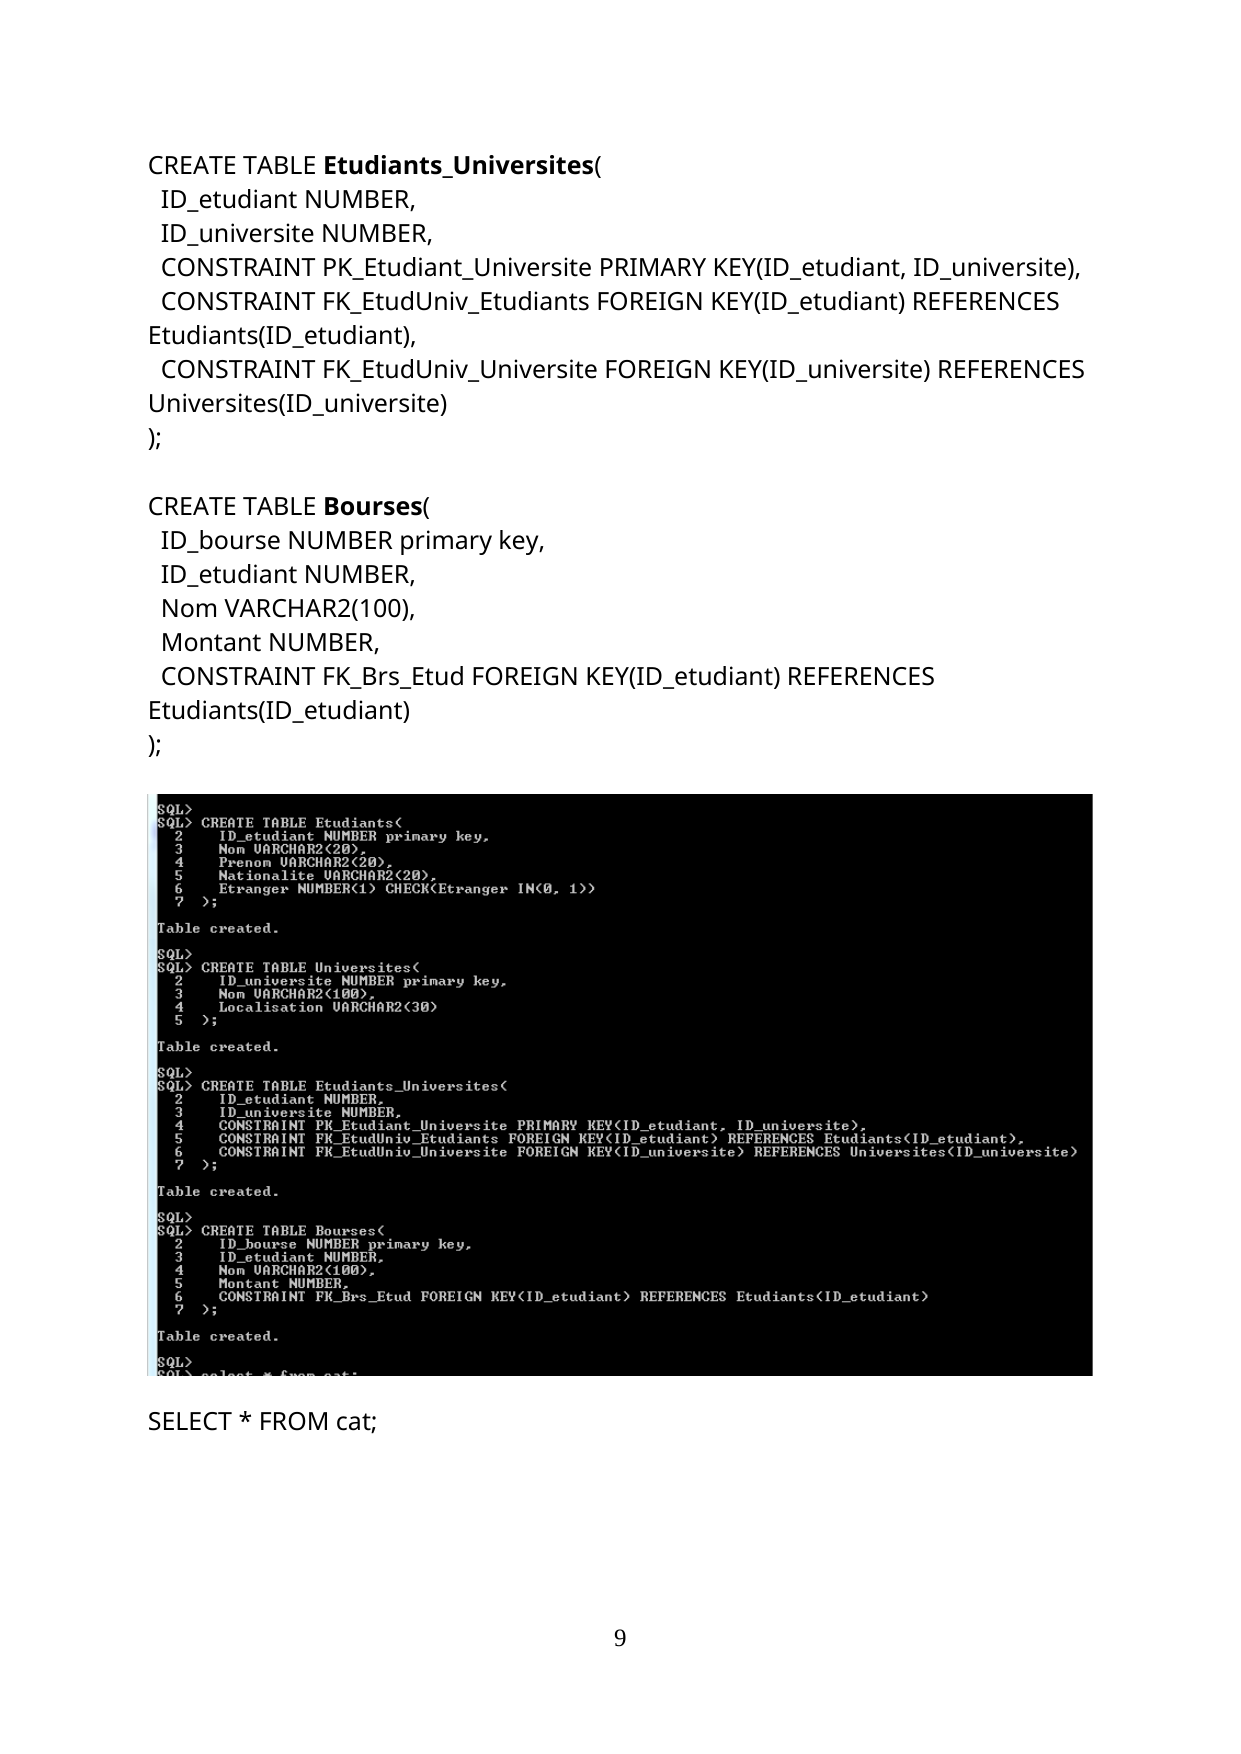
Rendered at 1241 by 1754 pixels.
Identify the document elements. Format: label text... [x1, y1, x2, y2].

text SELECT * FROM cat; [148, 1404, 1093, 1438]
text CONSTRAINT FK_Brs_Etud FOREIGN KEY(ID_etudiant) REFERENCES Etudiants(ID_etudiant) [148, 658, 1093, 727]
text CONSTRAINT PK_Etudiant_Universite PRIMARY KEY(ID_etudiant, ID_universite), [148, 250, 1093, 284]
text CONSTRAINT FK_EtudUniv_Etudiants FOREIGN KEY(ID_etudiant) REFERENCES Etudiants(ID_etudiant), [148, 284, 1093, 352]
text CREATE TABLE Etudiants_Universites( [148, 148, 1093, 182]
text CREATE TABLE Bourses( [148, 488, 1093, 522]
text ID_etudiant NUMBER, [148, 556, 1093, 590]
text ID_universite NUMBER, [148, 216, 1093, 250]
text CONSTRAINT FK_EtudUniv_Universite FOREIGN KEY(ID_universite) REFERENCES Universites(ID_universite) [148, 352, 1093, 420]
text ); [148, 727, 1093, 761]
text Nom VARCHAR2(100), [148, 590, 1093, 624]
text Montant NUMBER, [148, 624, 1093, 658]
text ID_bourse NUMBER primary key, [148, 522, 1093, 556]
text ID_etudiant NUMBER, [148, 182, 1093, 216]
picture [147, 794, 1093, 1376]
text ); [148, 420, 1093, 454]
